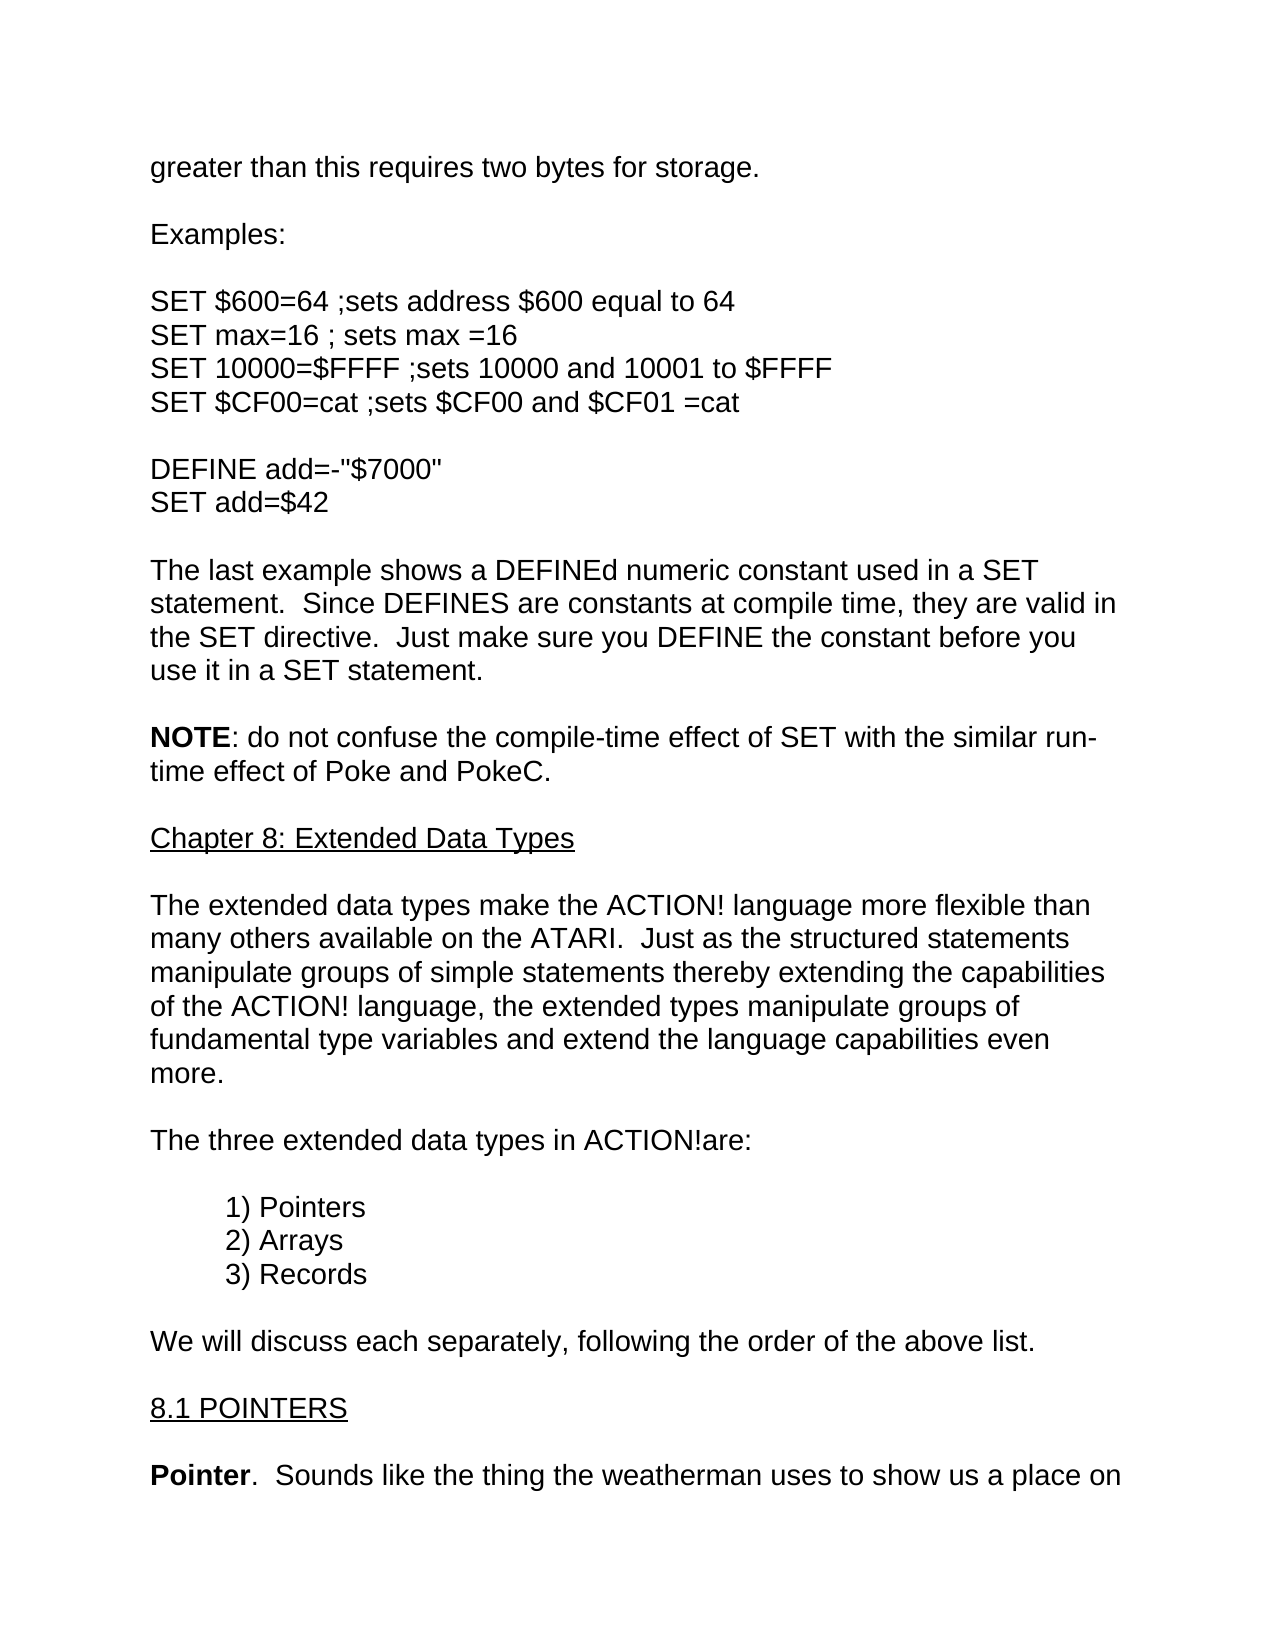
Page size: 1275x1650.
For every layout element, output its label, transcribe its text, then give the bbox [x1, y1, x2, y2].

text DEFINE add=-"$7000" [150, 452, 1125, 485]
text SET $CF00=cat ;sets $CF00 and $CF01 =cat [150, 385, 1125, 418]
text 3) Records [150, 1257, 1125, 1290]
text SET add=$42 [150, 485, 1125, 519]
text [150, 1458, 1125, 1492]
text Examples: [150, 217, 1125, 251]
text 1) Pointers [150, 1190, 1125, 1223]
text The last example shows a DEFINEd numeric constant used in a SET statement. Since DEFINES are constants at compile time, they are valid in the SET directive. Just make sure you DEFINE the constant before you use it in a SET statement. [150, 552, 1125, 687]
text The extended data types make the ACTION! language more flexible than many others available on the ATARI. Just as the structured statements manipulate groups of simple statements thereby extending the capabilities of the ACTION! language, the extended types manipulate groups of fundamental type variables and extend the language capabilities even more. [150, 888, 1125, 1089]
text We will discuss each separately, following the order of the above list. [150, 1324, 1125, 1357]
text The three extended data types in ACTION!are: [150, 1123, 1125, 1156]
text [150, 150, 1125, 183]
text SET 10000=$FFFF ;sets 10000 and 10001 to $FFFF [150, 351, 1125, 385]
text 8.1 POINTERS [150, 1391, 1125, 1424]
text NOTE: do not confuse the compile-time effect of SET with the similar run-time effect of Poke and PokeC. [150, 720, 1125, 787]
text SET max=16 ; sets max =16 [150, 318, 1125, 351]
text Chapter 8: Extended Data Types [150, 821, 1125, 854]
text SET $600=64 ;sets address $600 equal to 64 [150, 284, 1125, 318]
text 2) Arrays [150, 1223, 1125, 1257]
